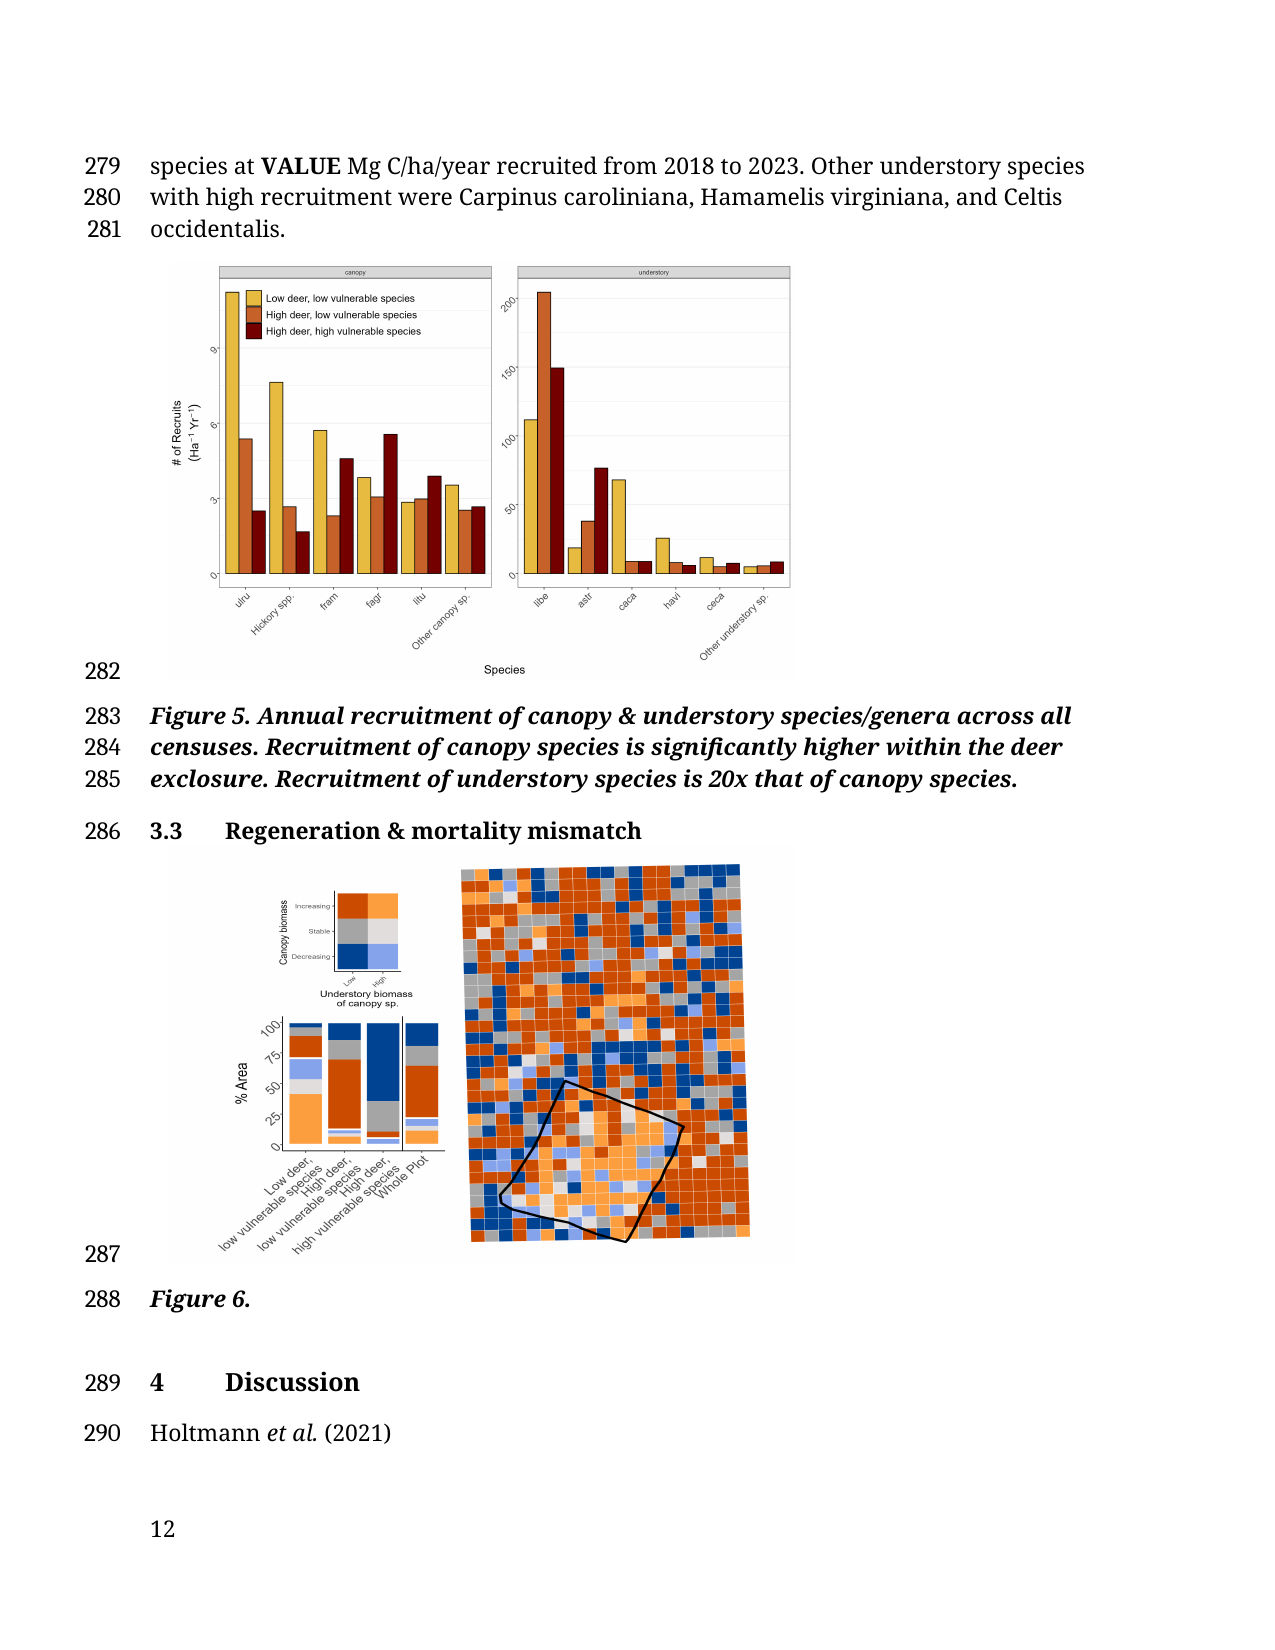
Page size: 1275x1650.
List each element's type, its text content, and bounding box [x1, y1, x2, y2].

subtitle 4 Discussion [150, 1364, 1125, 1399]
text Figure 6. [150, 1283, 1125, 1314]
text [150, 150, 1125, 244]
picture [168, 845, 794, 1263]
text Figure 5. Annual recruitment of canopy & understory species/genera across all censuses. Recruitment of canopy species is significantly higher within the deer exclosure. Recruitment of understory species is 20x that of canopy species. [150, 700, 1125, 794]
subtitle 3.3 Regeneration & mortality mismatch [150, 814, 1125, 846]
text Holtmann et al. (2021) [150, 1417, 1125, 1449]
picture [168, 262, 794, 680]
